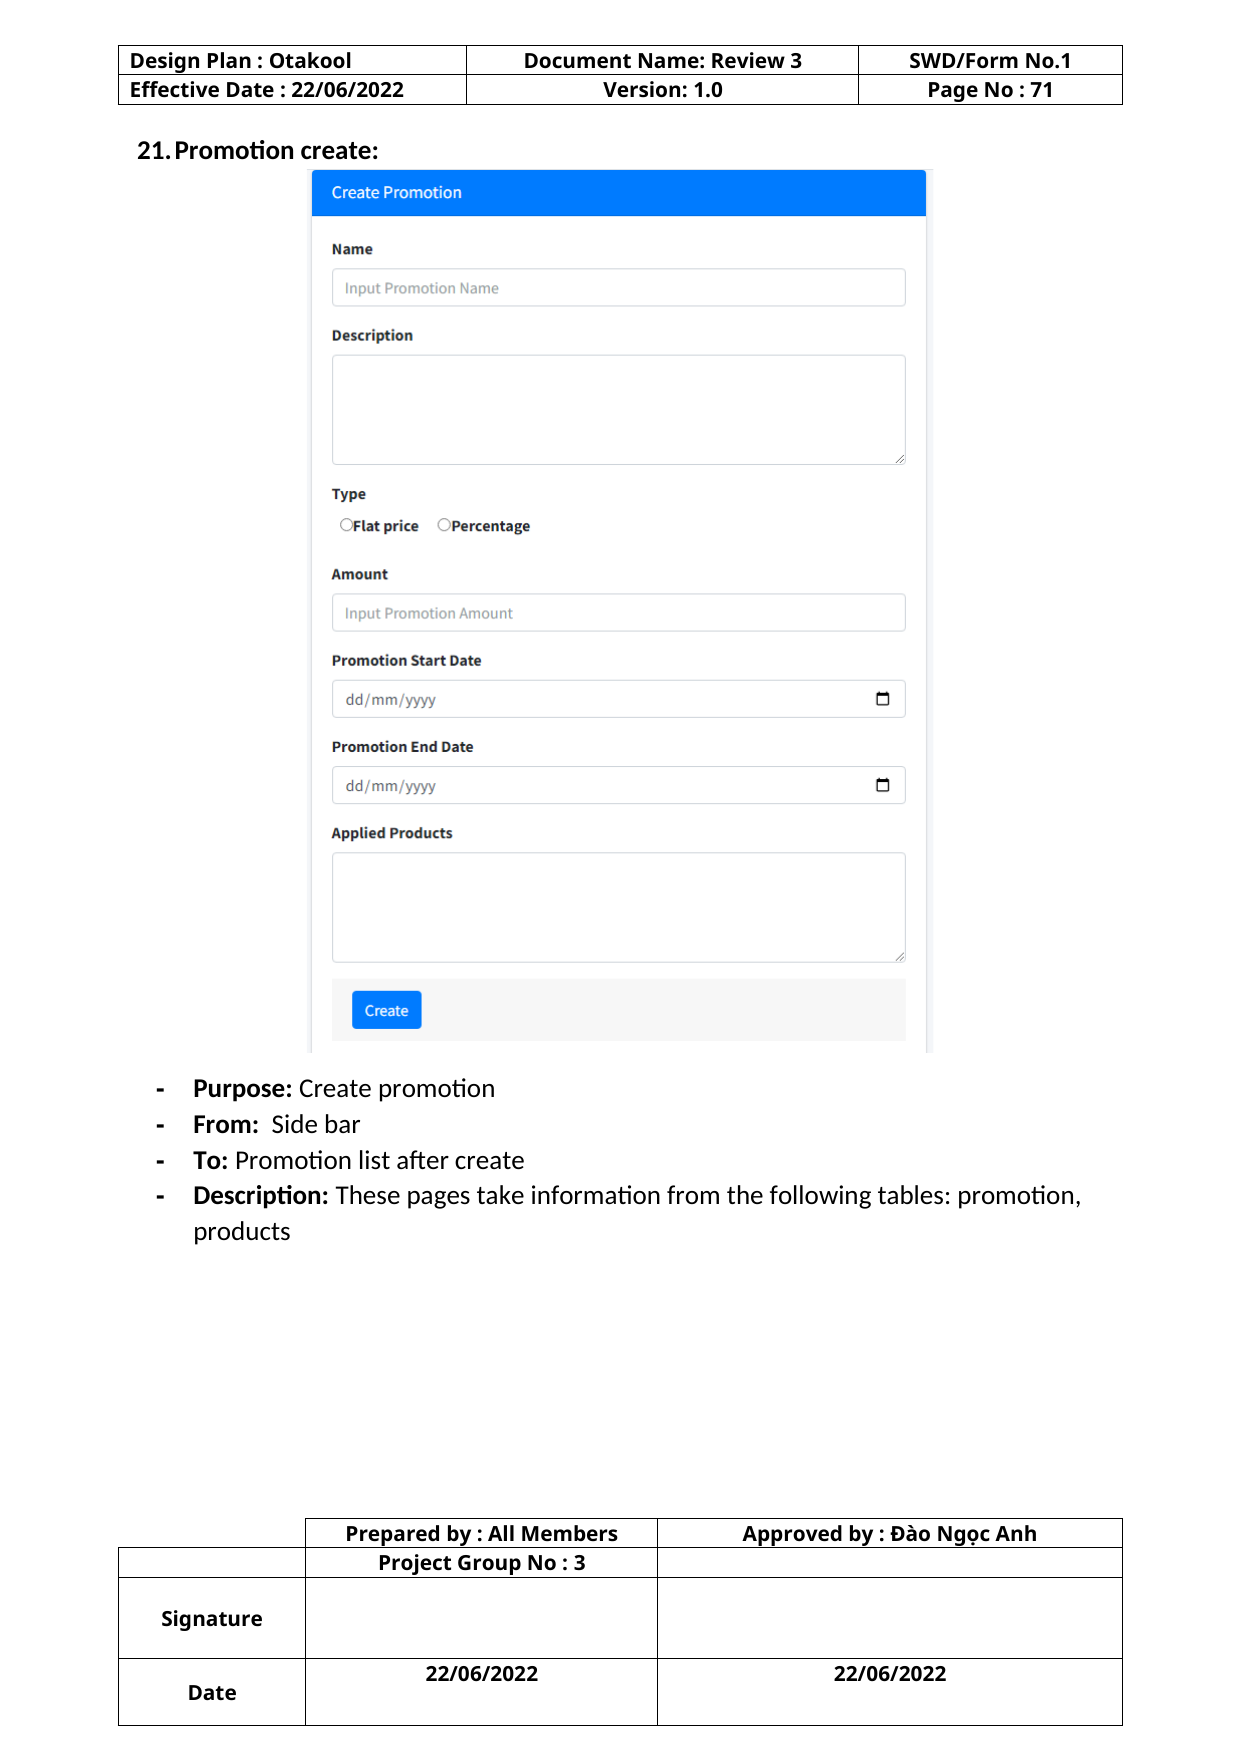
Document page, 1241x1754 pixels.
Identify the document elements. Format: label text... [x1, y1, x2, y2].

list From: Side bar [156, 1107, 1122, 1140]
picture [306, 168, 934, 1053]
list To: Promotion list after create [156, 1143, 1122, 1176]
list Description: These pages take information from the following tables: promotion, products [156, 1178, 1122, 1247]
subtitle Promotion create: [137, 133, 1122, 166]
list Purpose: Create promotion [156, 1072, 1122, 1105]
